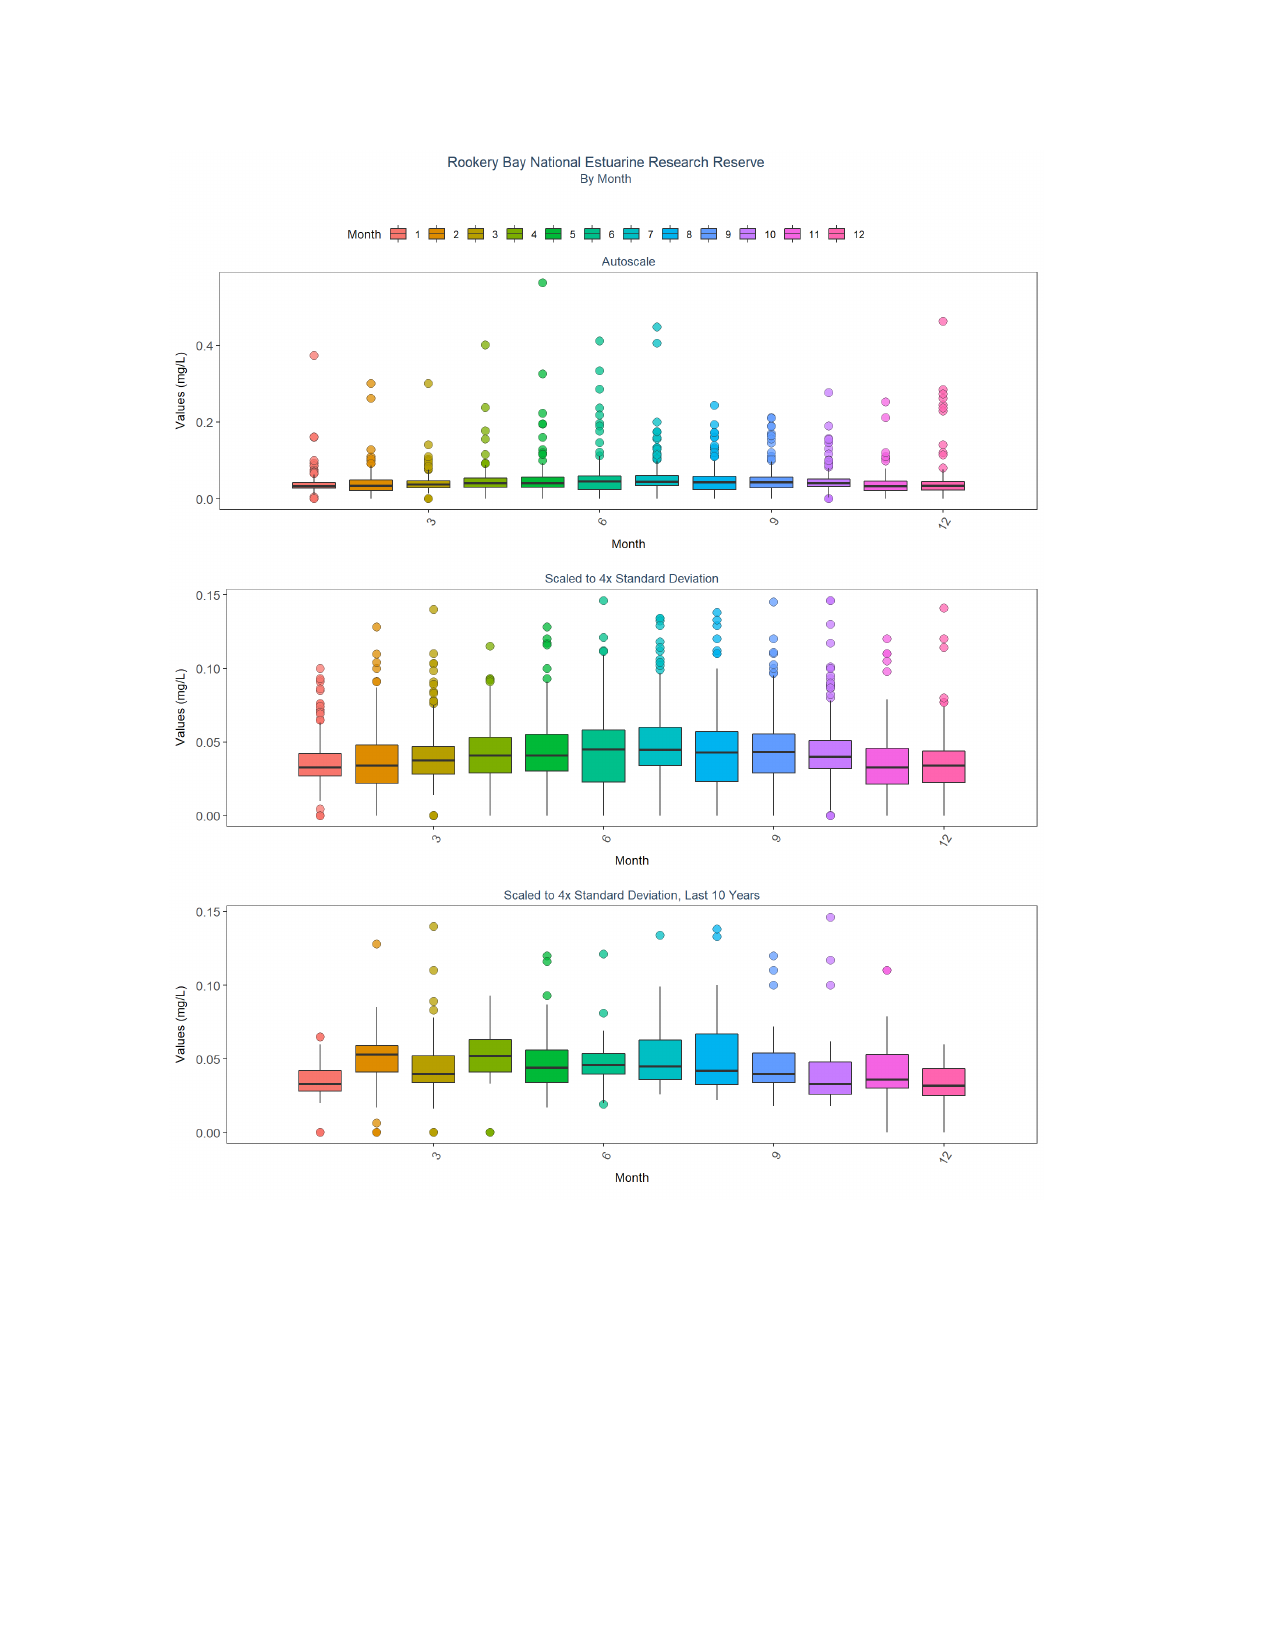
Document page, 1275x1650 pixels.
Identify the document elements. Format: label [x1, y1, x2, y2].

picture [168, 150, 1044, 1200]
